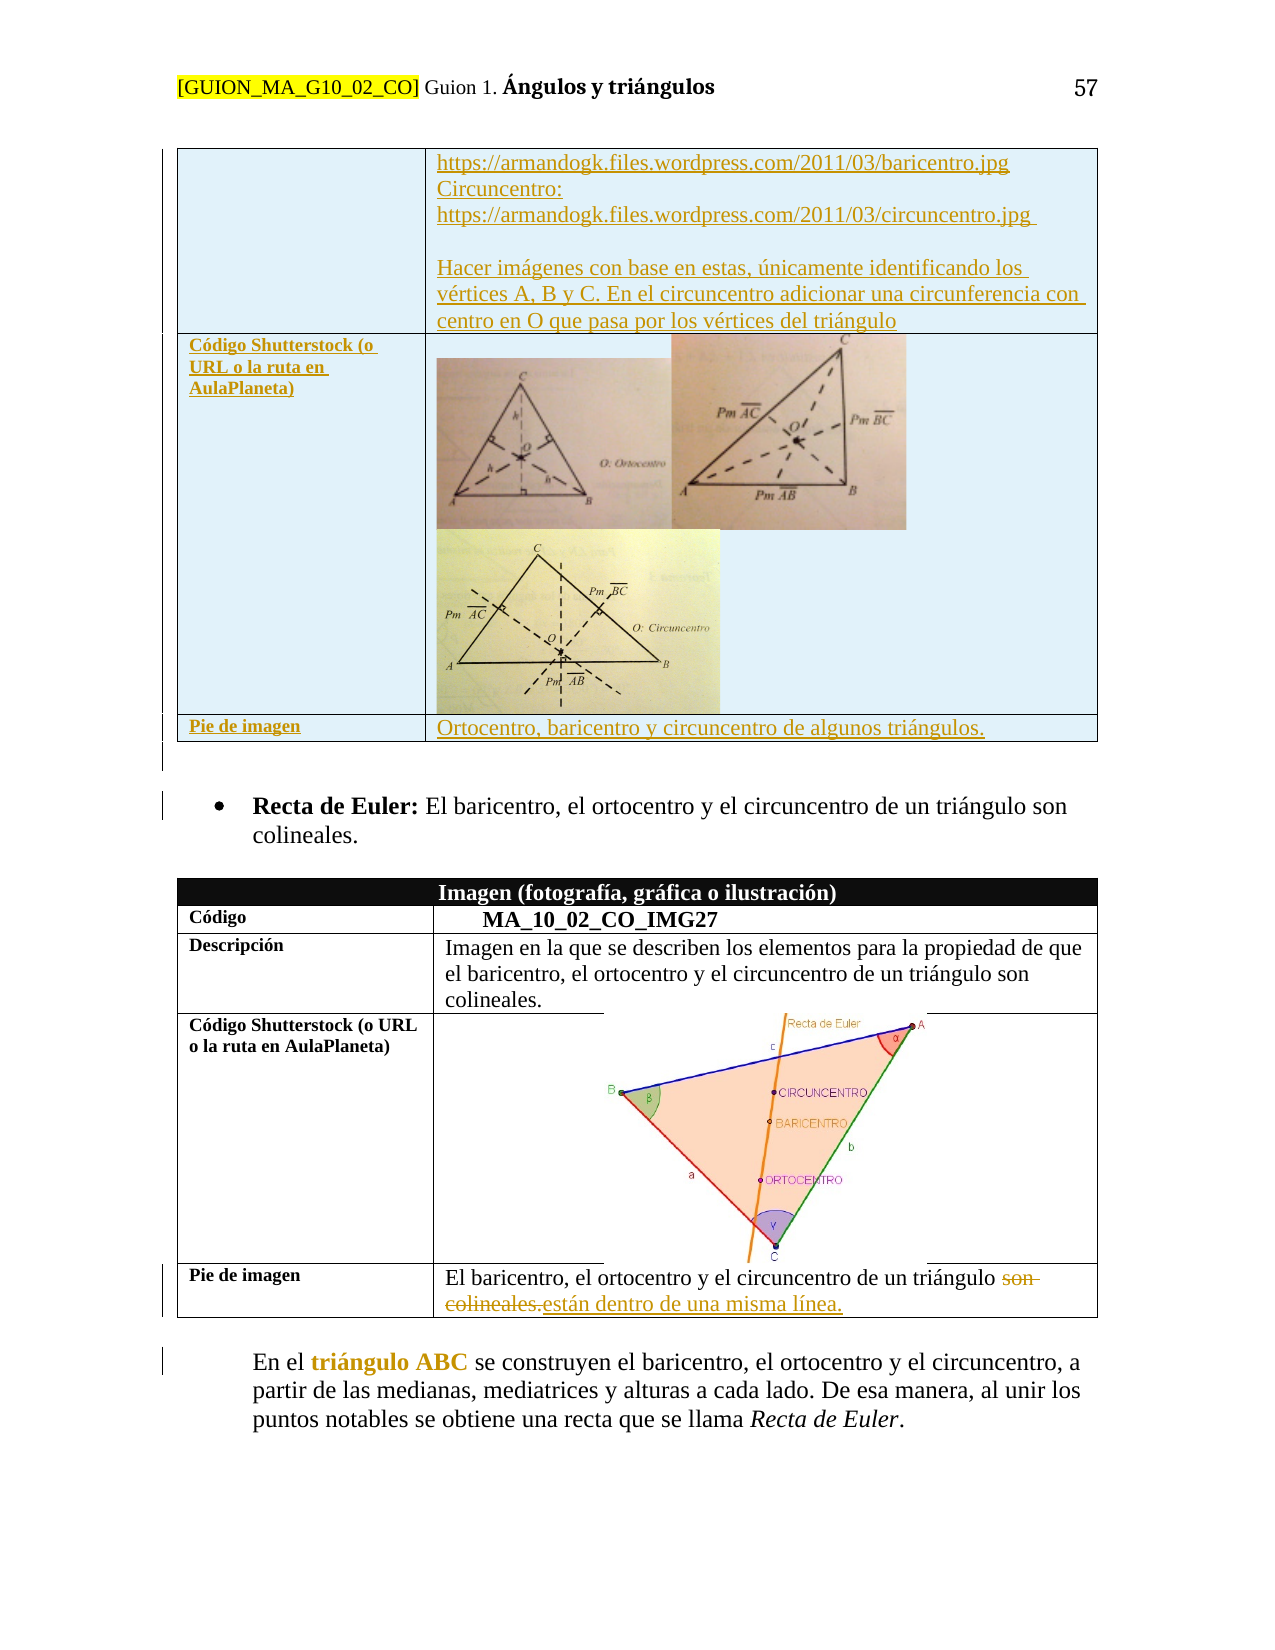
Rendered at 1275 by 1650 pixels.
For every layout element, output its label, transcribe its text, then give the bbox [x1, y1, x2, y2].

table_cell Pie de imagen [178, 1264, 433, 1317]
list En el triángulo ABC se construyen el baricentro, el ortocentro y el circuncentro, a partir de las medianas, mediatrices y alturas a cada lado. De esa manera, al unir los puntos notables se obtiene una recta que se llama Recta de Euler. [252, 1347, 1098, 1433]
table_cell Código Shutterstock (o URL o la ruta en AulaPlaneta) [178, 1014, 433, 1263]
table_cell Código [178, 906, 433, 932]
table_header Imagen (fotografía, gráfica o ilustración) [178, 879, 1097, 905]
table_cell MA_10_02_CO_IMG27 [434, 906, 1097, 932]
list Recta de Euler: El baricentro, el ortocentro y el circuncentro de un triángulo son colineales. [215, 791, 1098, 849]
table_cell [927, 1014, 1097, 1263]
table_cell Descripción [178, 934, 433, 1013]
picture [604, 1013, 927, 1264]
table_cell El baricentro, el ortocentro y el circuncentro de un triángulo [434, 1264, 1097, 1317]
picture [436, 334, 907, 714]
table_cell [434, 1014, 604, 1263]
table_cell Imagen en la que se describen los elementos para la propiedad de que el baricentro, el ortocentro y el circuncentro de un triángulo son colineales. [434, 934, 1097, 1013]
